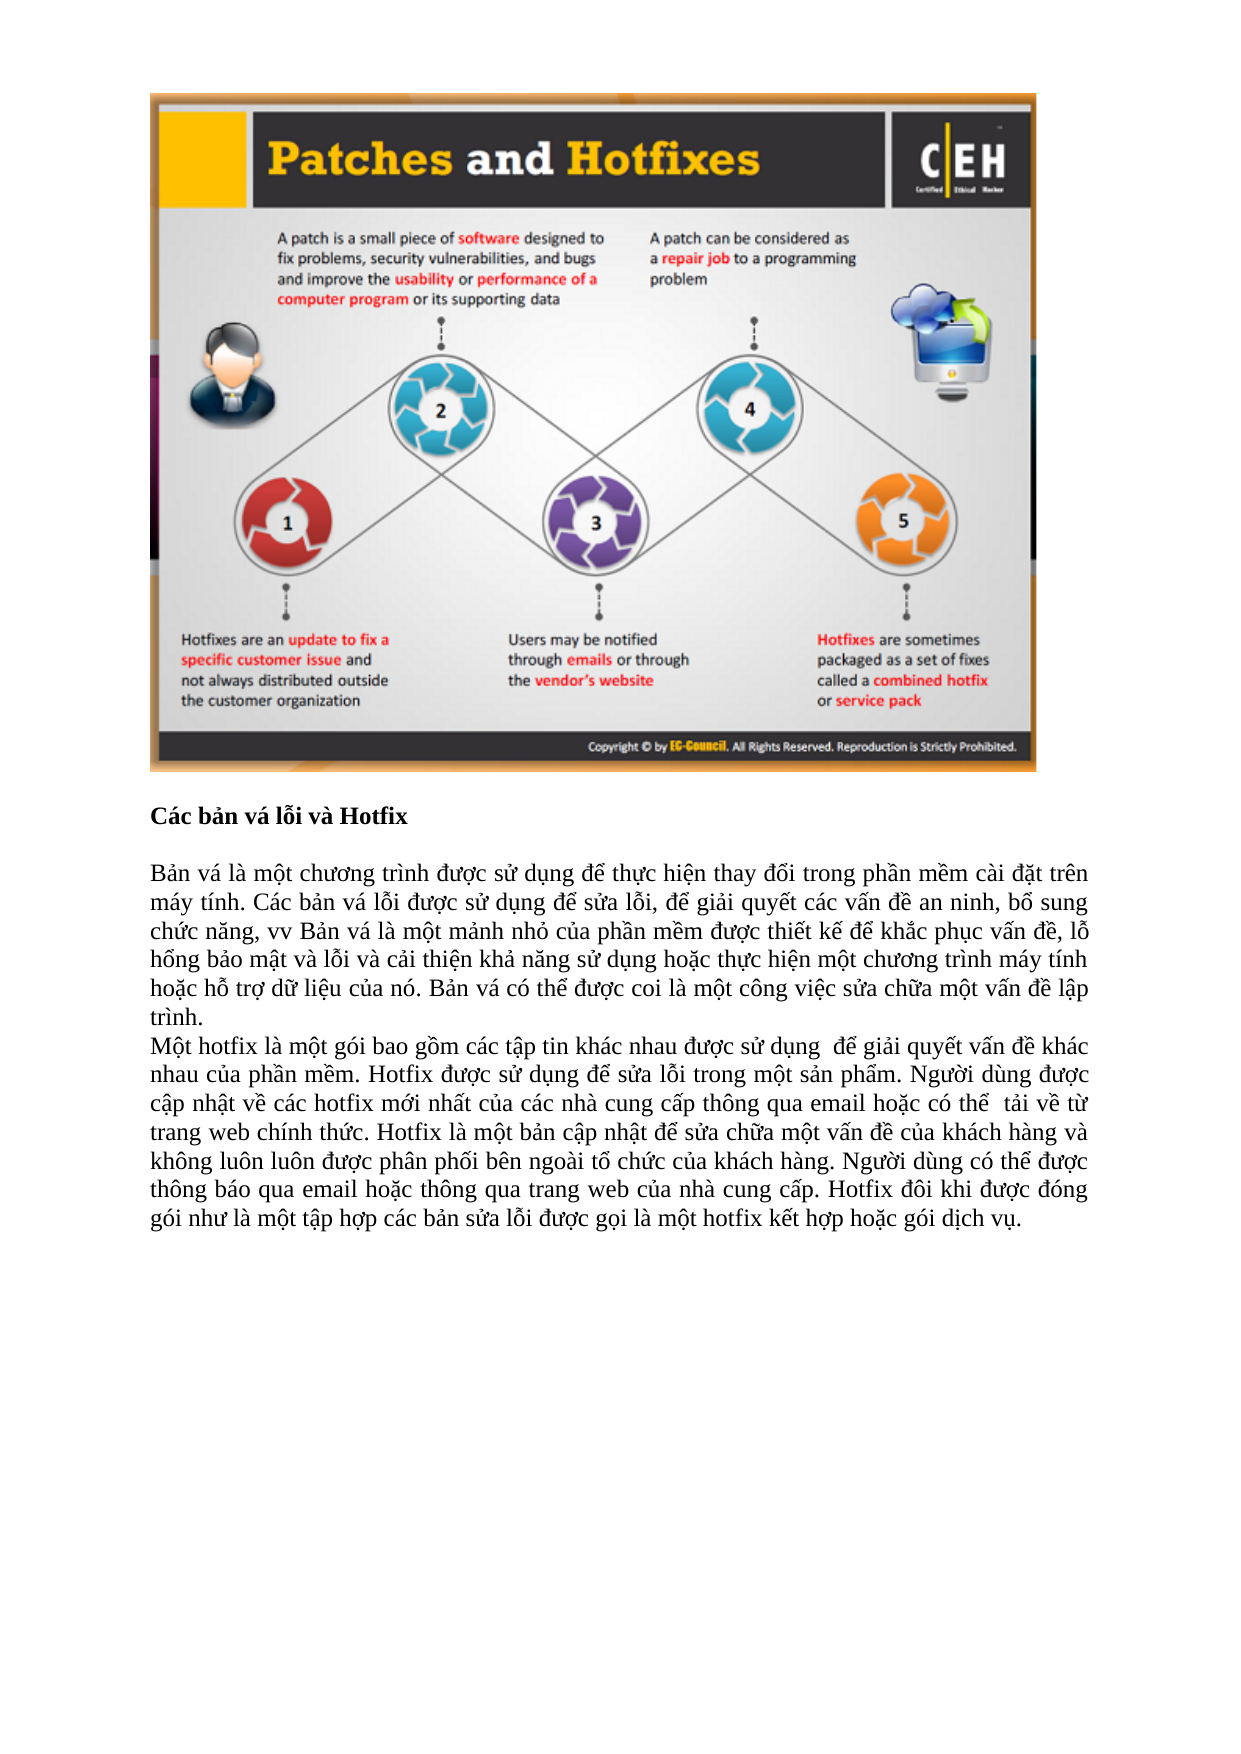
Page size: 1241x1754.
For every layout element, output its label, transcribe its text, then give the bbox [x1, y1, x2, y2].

picture [150, 93, 1037, 772]
text Các bản vá lỗi và Hotfix [150, 801, 1090, 829]
text Bản vá là một chương trình được sử dụng để thực hiện thay đổi trong phần mềm cài đặt trên máy tính. Các bản vá lỗi được sử dụng để sửa lỗi, để giải quyết các vấn đề an ninh, bổ sung chức năng, vv Bản vá là một mảnh nhỏ của phần mềm được thiết kế để khắc phục vấn đề, lỗ hổng bảo mật và lỗi và cải thiện khả năng sử dụng hoặc thực hiện một chương trình máy tính hoặc hỗ trợ dữ liệu của nó. Bản vá có thể được coi là một công việc sửa chữa một vấn đề lập trình. Một hotfix là một gói bao gồm các tập tin khác nhau được sử dụng để giải quyết vấn đề khác nhau của phần mềm. Hotfix được sử dụng để sửa lỗi trong một sản phẩm. Người dùng được cập nhật về các hotfix mới nhất của các nhà cung cấp thông qua email hoặc có thể tải về từ trang web chính thức. Hotfix là một bản cập nhật để sửa chữa một vấn đề của khách hàng và không luôn luôn được phân phối bên ngoài tổ chức của khách hàng. Người dùng có thể được thông báo qua email hoặc thông qua trang web của nhà cung cấp. Hotfix đôi khi được đóng gói như là một tập hợp các bản sửa lỗi được gọi là một hotfix kết hợp hoặc gói dịch vụ. [150, 829, 1090, 1232]
